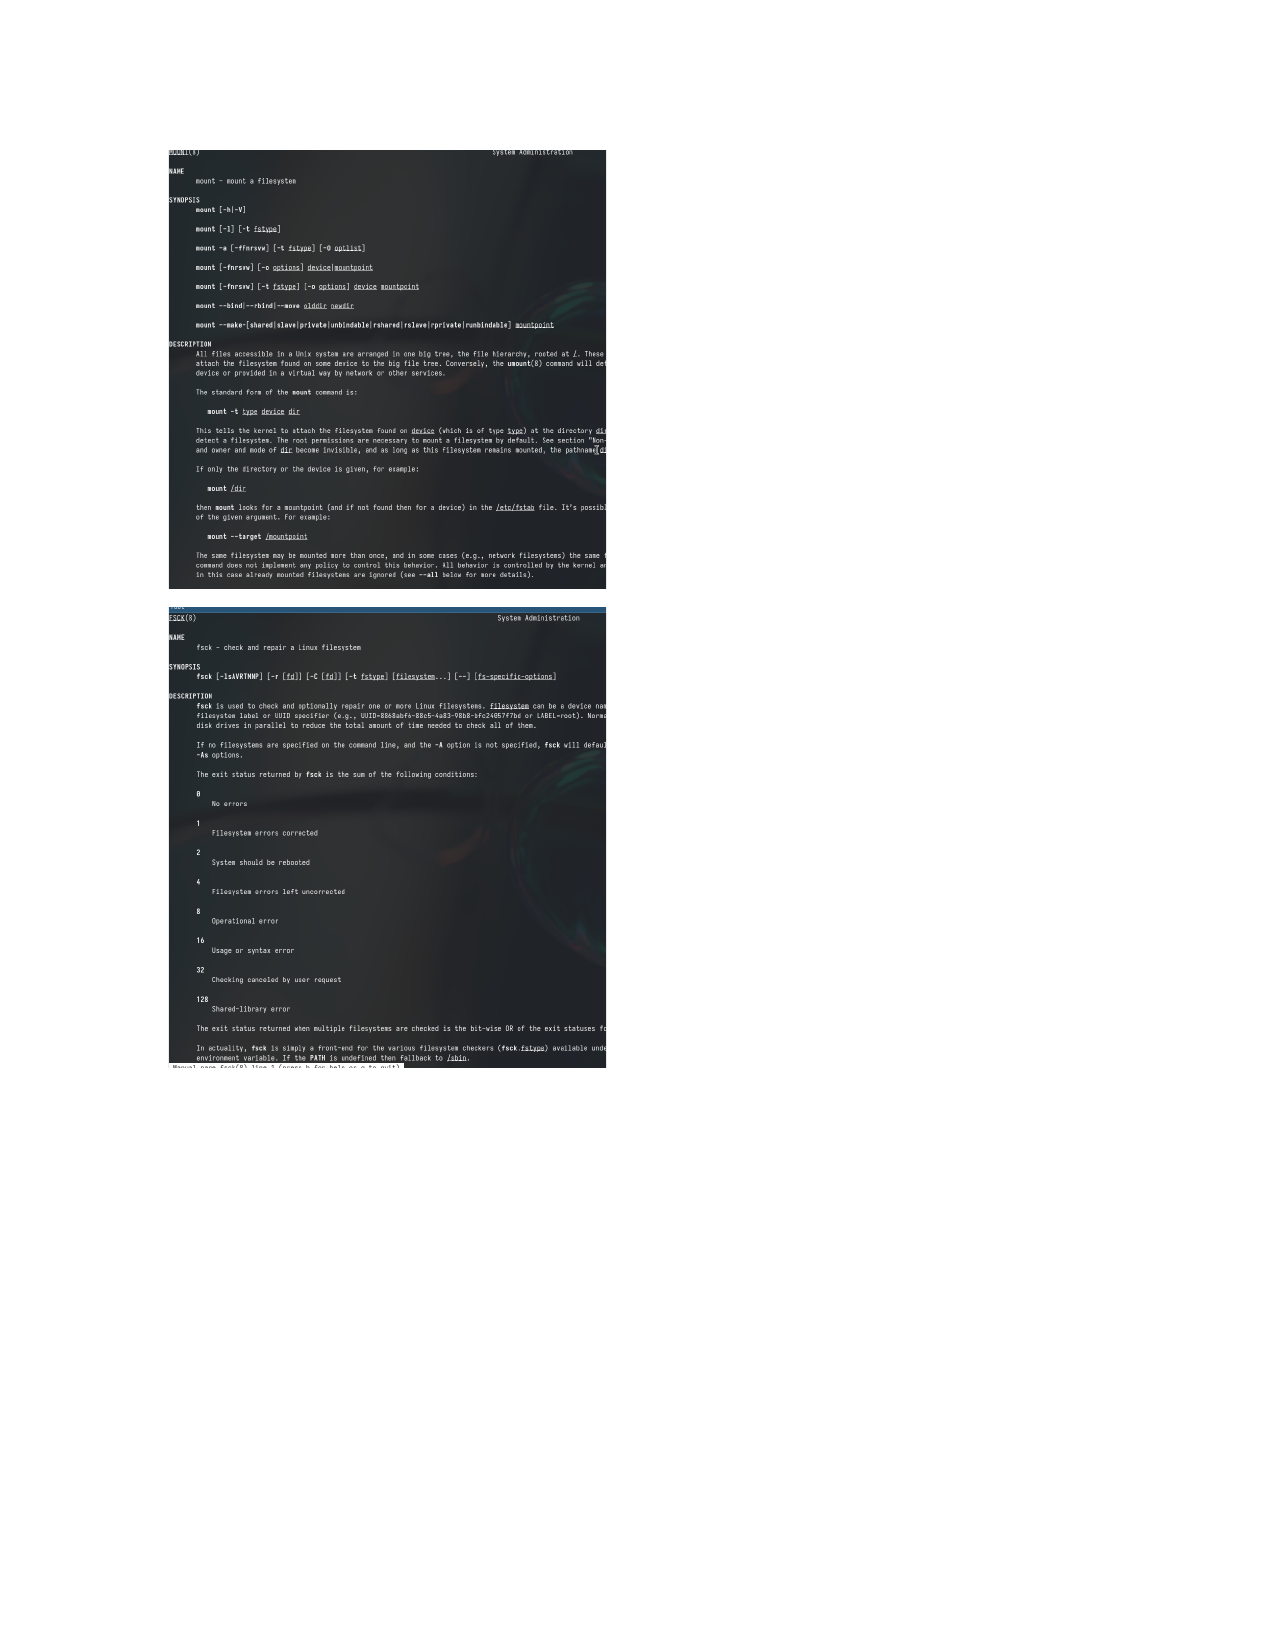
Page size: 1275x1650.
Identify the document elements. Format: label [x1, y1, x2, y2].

picture [168, 607, 607, 1068]
picture [168, 150, 607, 589]
